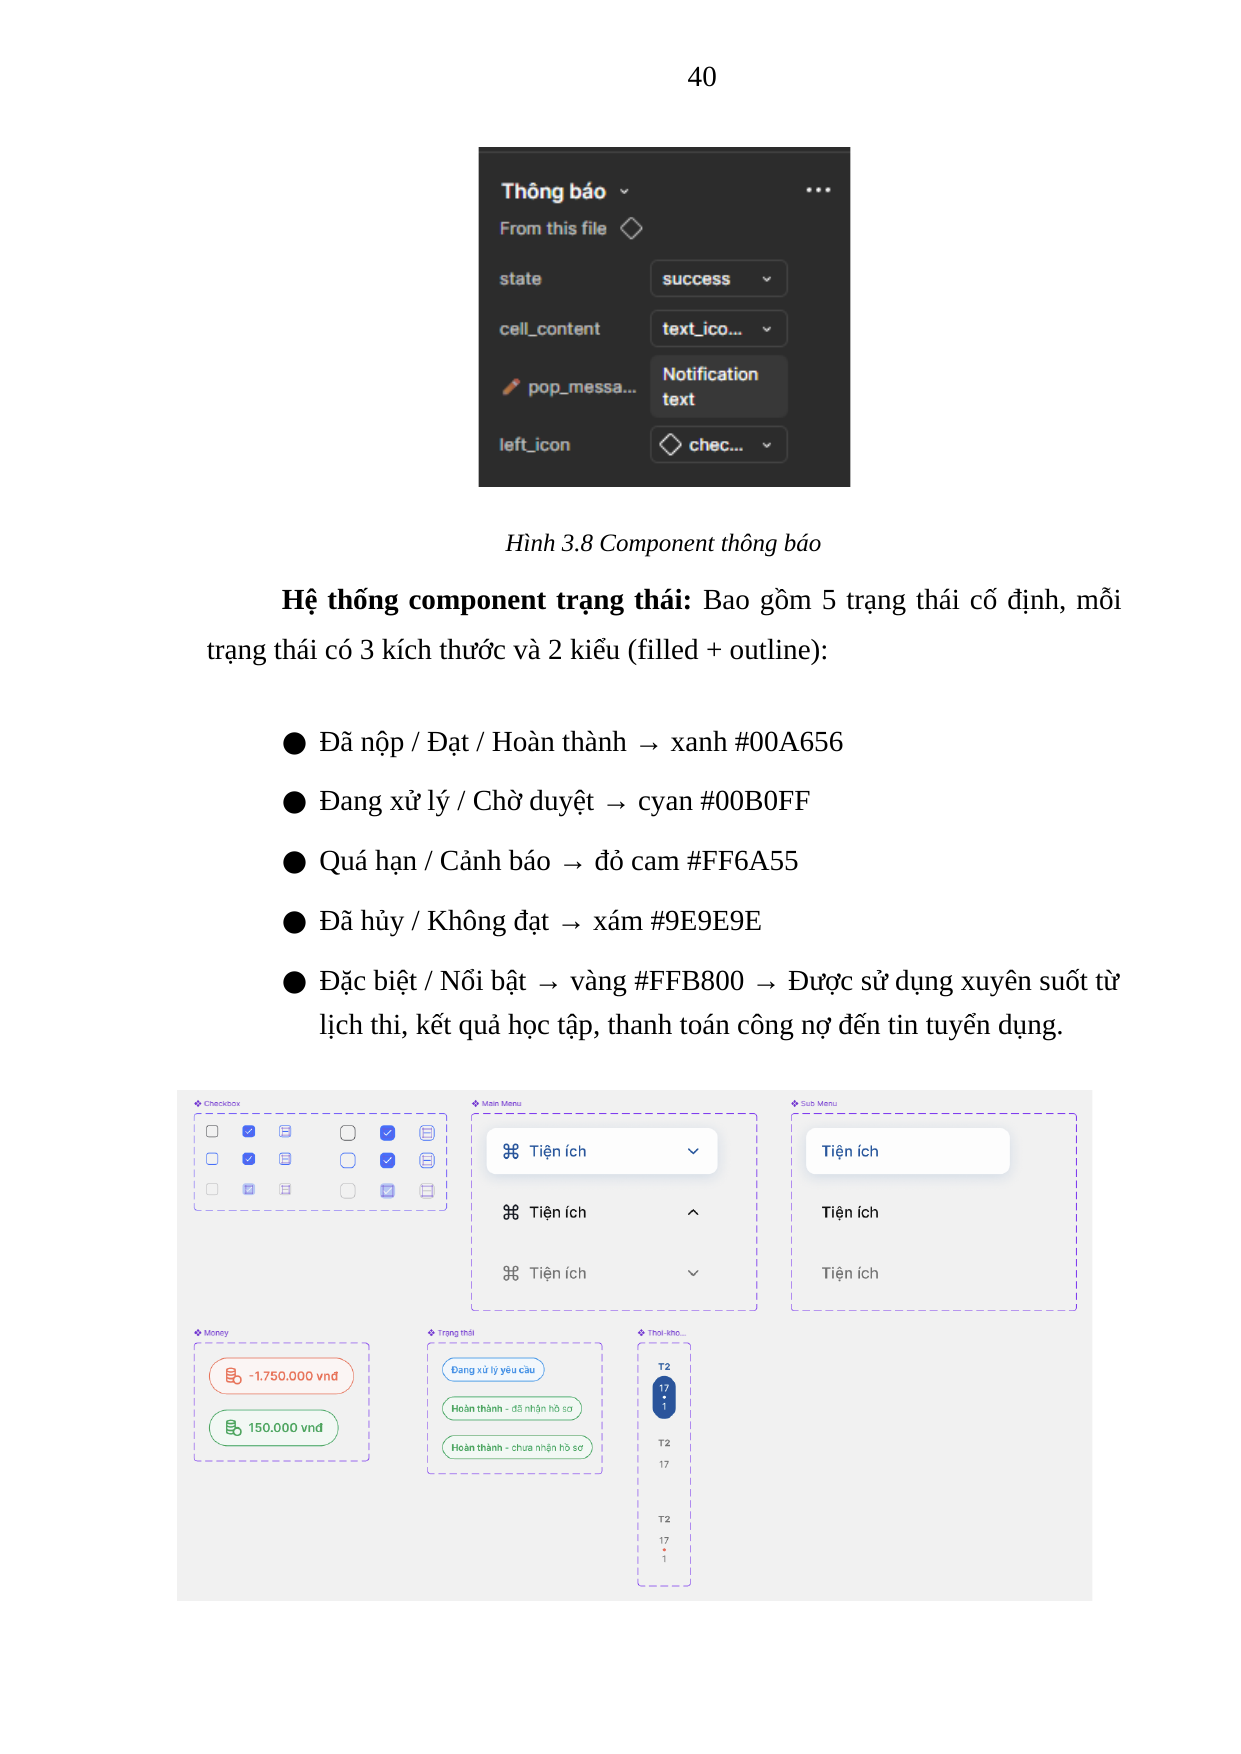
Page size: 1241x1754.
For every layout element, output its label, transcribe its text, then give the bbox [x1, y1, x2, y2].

list Đặc biệt / Nổi bật → vàng #FFB800 → Được sử dụng xuyên suốt từ lịch thi, kết quả học tập, thanh toán công nợ đến tin tuyển dụng. [282, 947, 1122, 1040]
subtitle Hình 3.8 Component thông báo [207, 528, 1122, 557]
text Hệ thống component trạng thái: Bao gồm 5 trạng thái cố định, mỗi trạng thái có 3 kích thước và 2 kiểu (filled + outline): [207, 582, 1122, 666]
picture [177, 1090, 1093, 1601]
list Quá hạn / Cảnh báo → đỏ cam #FF6A55 [282, 827, 1122, 887]
list Đã nộp / Đạt / Hoàn thành → xanh #00A656 [282, 708, 1122, 768]
list Đang xử lý / Chờ duyệt → cyan #00B0FF [282, 768, 1122, 827]
picture [478, 147, 851, 487]
list Đã hủy / Không đạt → xám #9E9E9E [282, 887, 1122, 947]
